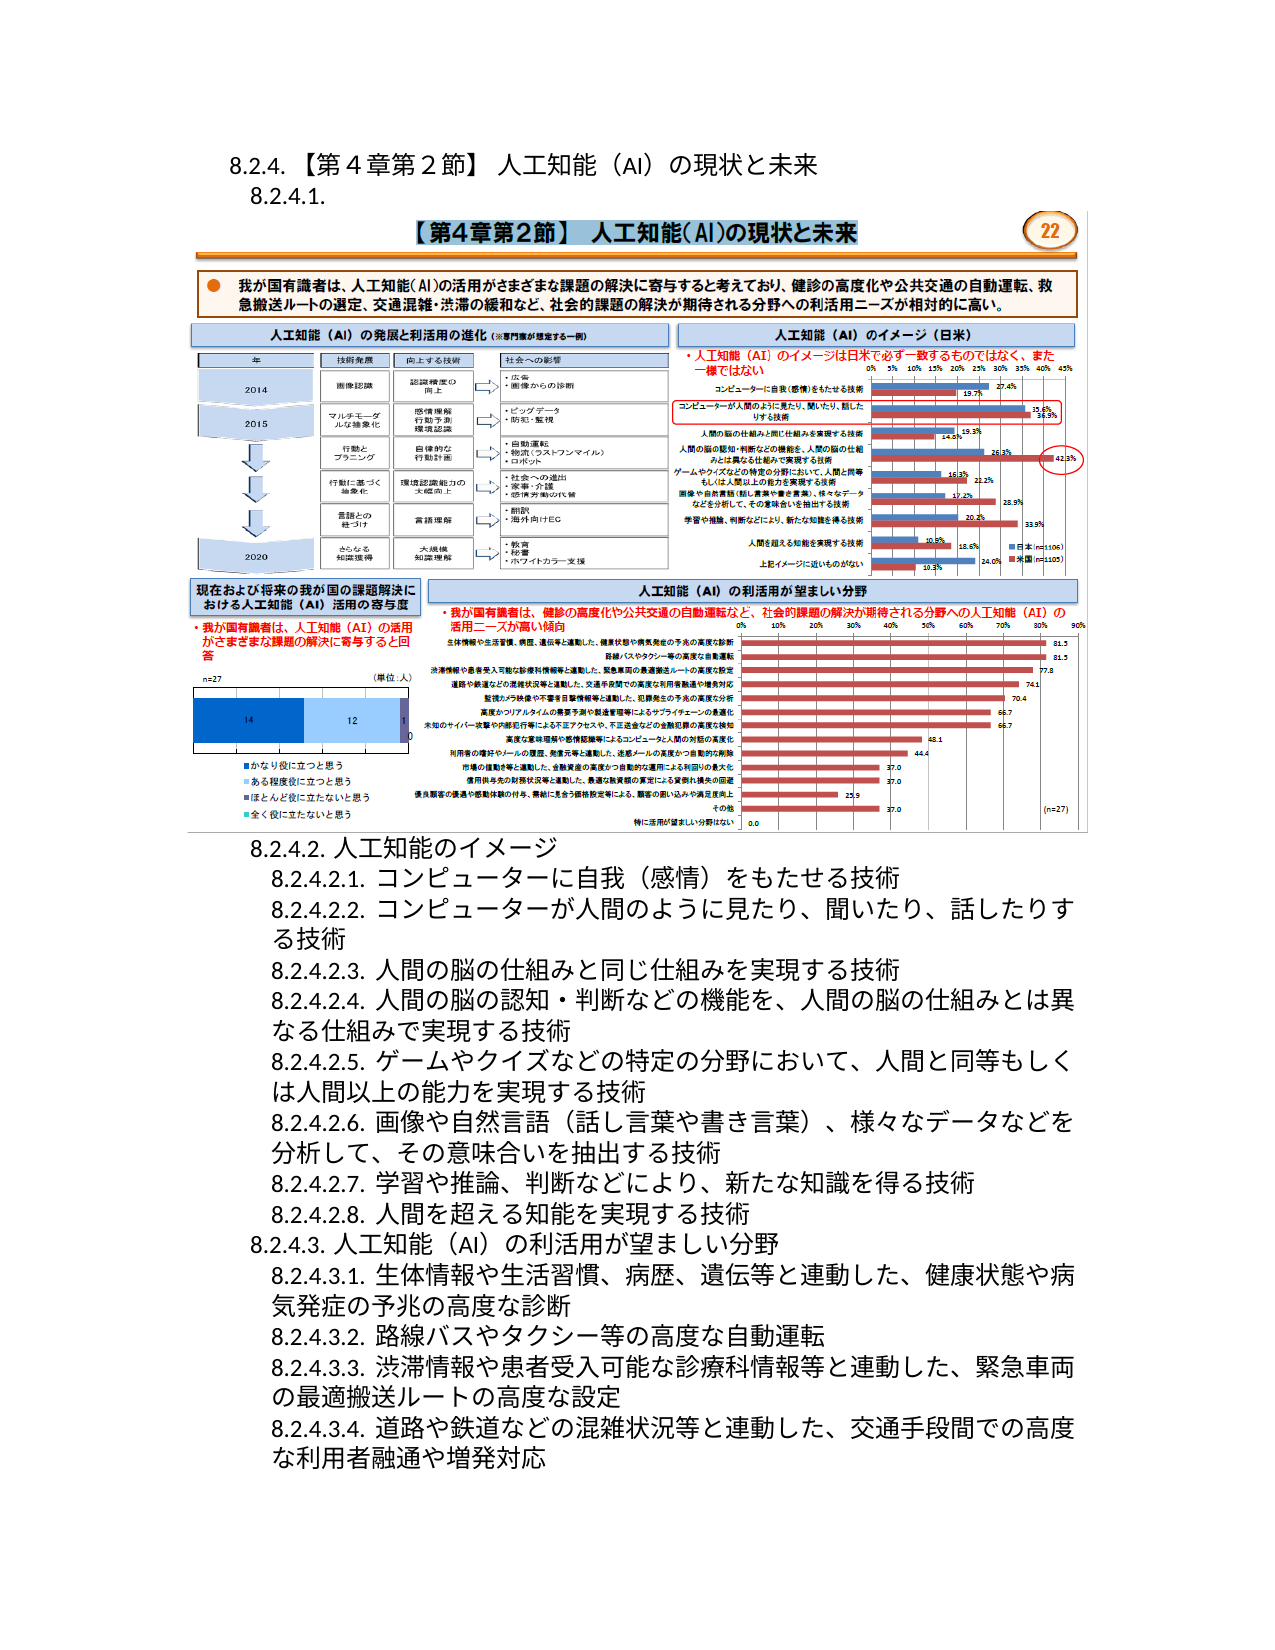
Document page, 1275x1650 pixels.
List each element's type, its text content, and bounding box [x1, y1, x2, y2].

subtitle 生体情報や生活習慣、病歴、遺伝等と連動した、健康状態や病気発症の予兆の高度な診断 [271, 1260, 1087, 1321]
subtitle 人間の脳の仕組みと同じ仕組みを実現する技術 [271, 955, 1087, 986]
subtitle コンピューターに自我（感情）をもたせる技術 [271, 863, 1087, 894]
subtitle 路線バスやタクシー等の高度な自動運転 [271, 1321, 1087, 1352]
subtitle 画像や自然言語（話し言葉や書き言葉）、様々なデータなどを分析して、その意味合いを抽出する技術 [271, 1108, 1087, 1169]
subtitle 人工知能のイメージ [250, 833, 1087, 863]
subtitle 渋滞情報や患者受入可能な診療科情報等と連動した、緊急車両の最適搬送ルートの高度な設定 [271, 1352, 1087, 1413]
subtitle コンピューターが人間のように見たり、聞いたり、話したりする技術 [271, 894, 1087, 955]
subtitle ゲームやクイズなどの特定の分野において、人間と同等もしくは人間以上の能力を実現する技術 [271, 1047, 1087, 1108]
subtitle 道路や鉄道などの混雑状況等と連動した、交通手段間での高度な利用者融通や増発対応 [271, 1413, 1087, 1474]
picture [187, 211, 1088, 833]
subtitle 人間を超える知能を実現する技術 [271, 1199, 1087, 1230]
subtitle 人間の脳の認知・判断などの機能を、人間の脳の仕組みとは異なる仕組みで実現する技術 [271, 986, 1087, 1047]
subtitle 人工知能（AI）の利活用が望ましい分野 [250, 1230, 1087, 1260]
subtitle 【第４章第２節】 人工知能（AI）の現状と未来 [229, 150, 1087, 181]
subtitle 学習や推論、判断などにより、新たな知識を得る技術 [271, 1169, 1087, 1199]
